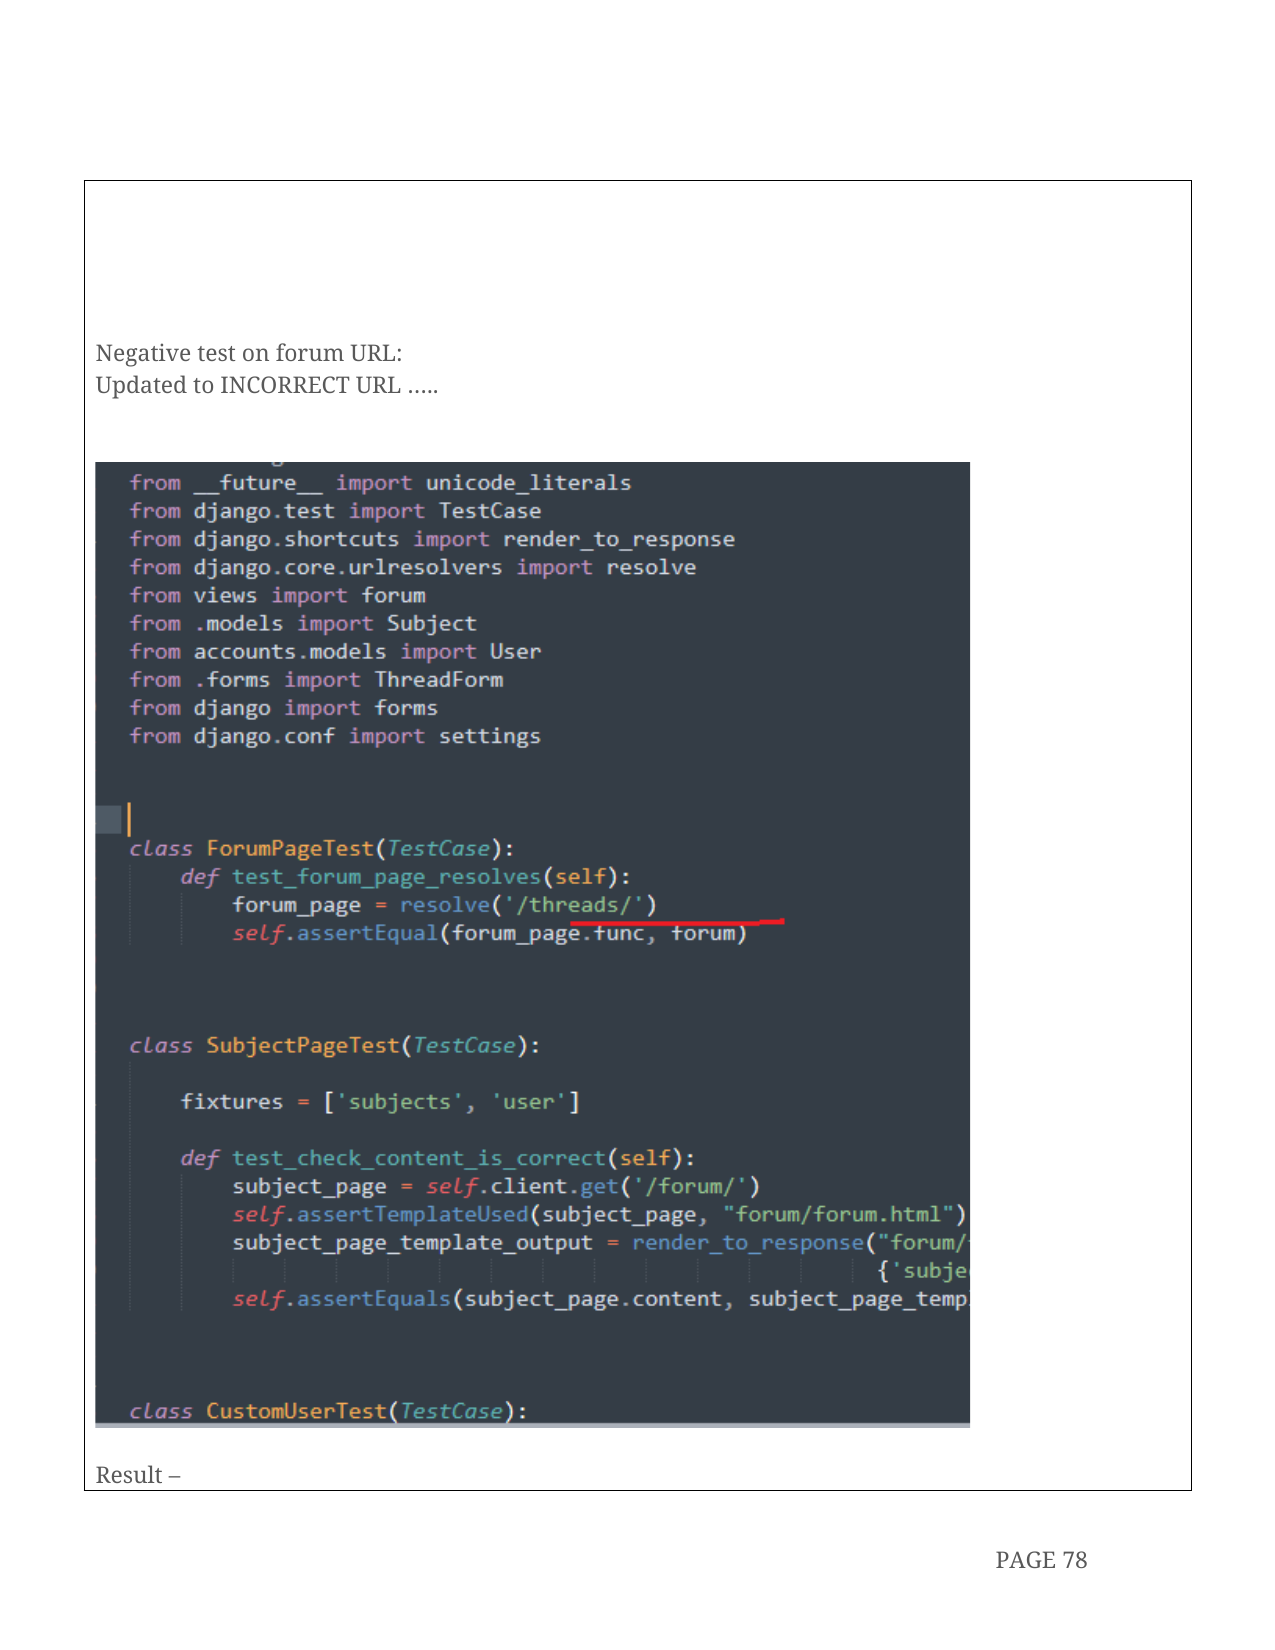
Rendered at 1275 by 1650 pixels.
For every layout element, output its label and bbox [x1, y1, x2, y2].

table_cell [85, 181, 1191, 1490]
picture [95, 462, 971, 1428]
